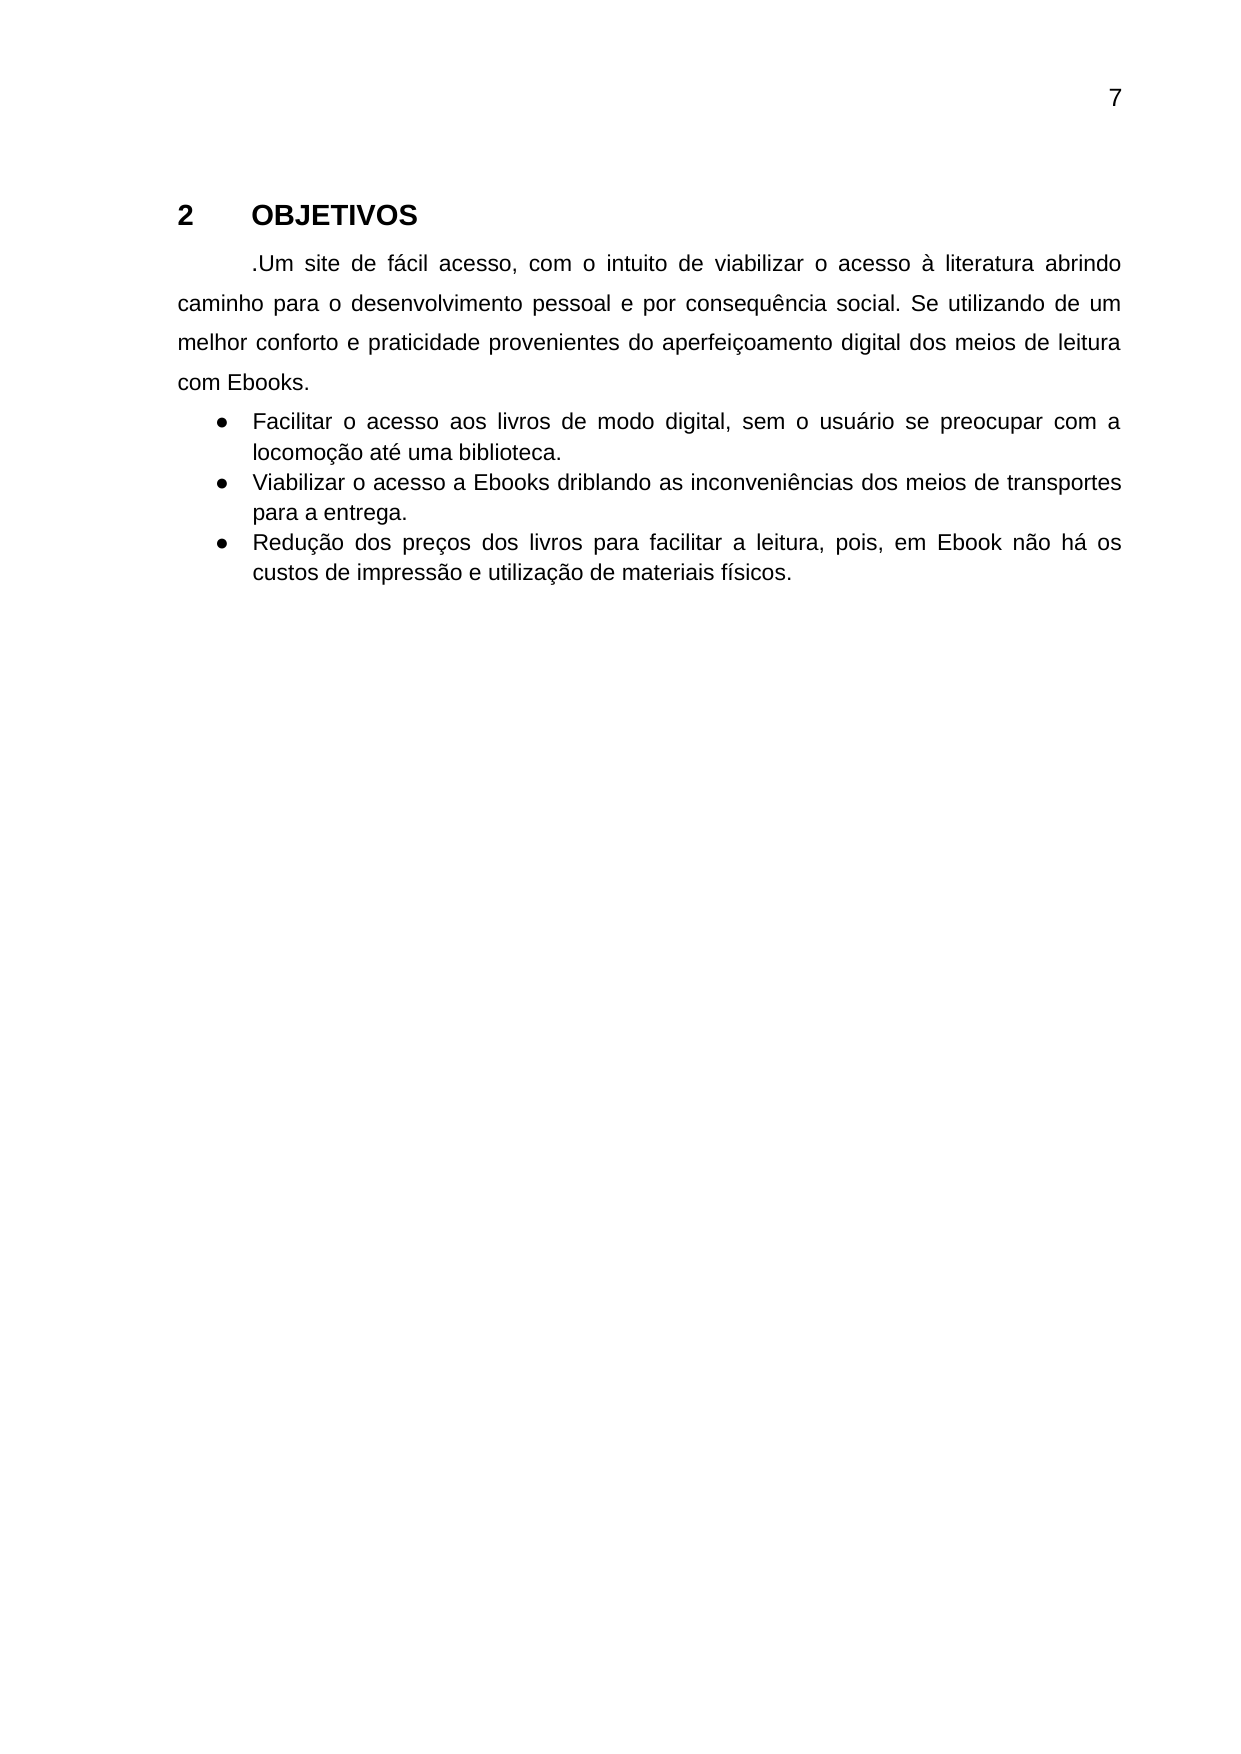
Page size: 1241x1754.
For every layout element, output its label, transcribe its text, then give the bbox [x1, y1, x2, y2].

list Redução dos preços dos livros para facilitar a leitura, pois, em Ebook não há os custos de impressão e utilização de materiais físicos. [215, 529, 1122, 586]
text .Um site de fácil acesso, com o intuito de viabilizar o acesso à literatura abrindo caminho para o desenvolvimento pessoal e por consequência social. Se utilizando de um melhor conforto e praticidade provenientes do aperfeiçoamento digital dos meios de leitura com Ebooks. [177, 248, 1122, 395]
text 2 OBJETIVOS [177, 198, 1122, 231]
list Facilitar o acesso aos livros de modo digital, sem o usuário se preocupar com a locomoção até uma biblioteca. [215, 408, 1122, 465]
list Viabilizar o acesso a Ebooks driblando as inconveniências dos meios de transportes para a entrega. [215, 469, 1122, 525]
